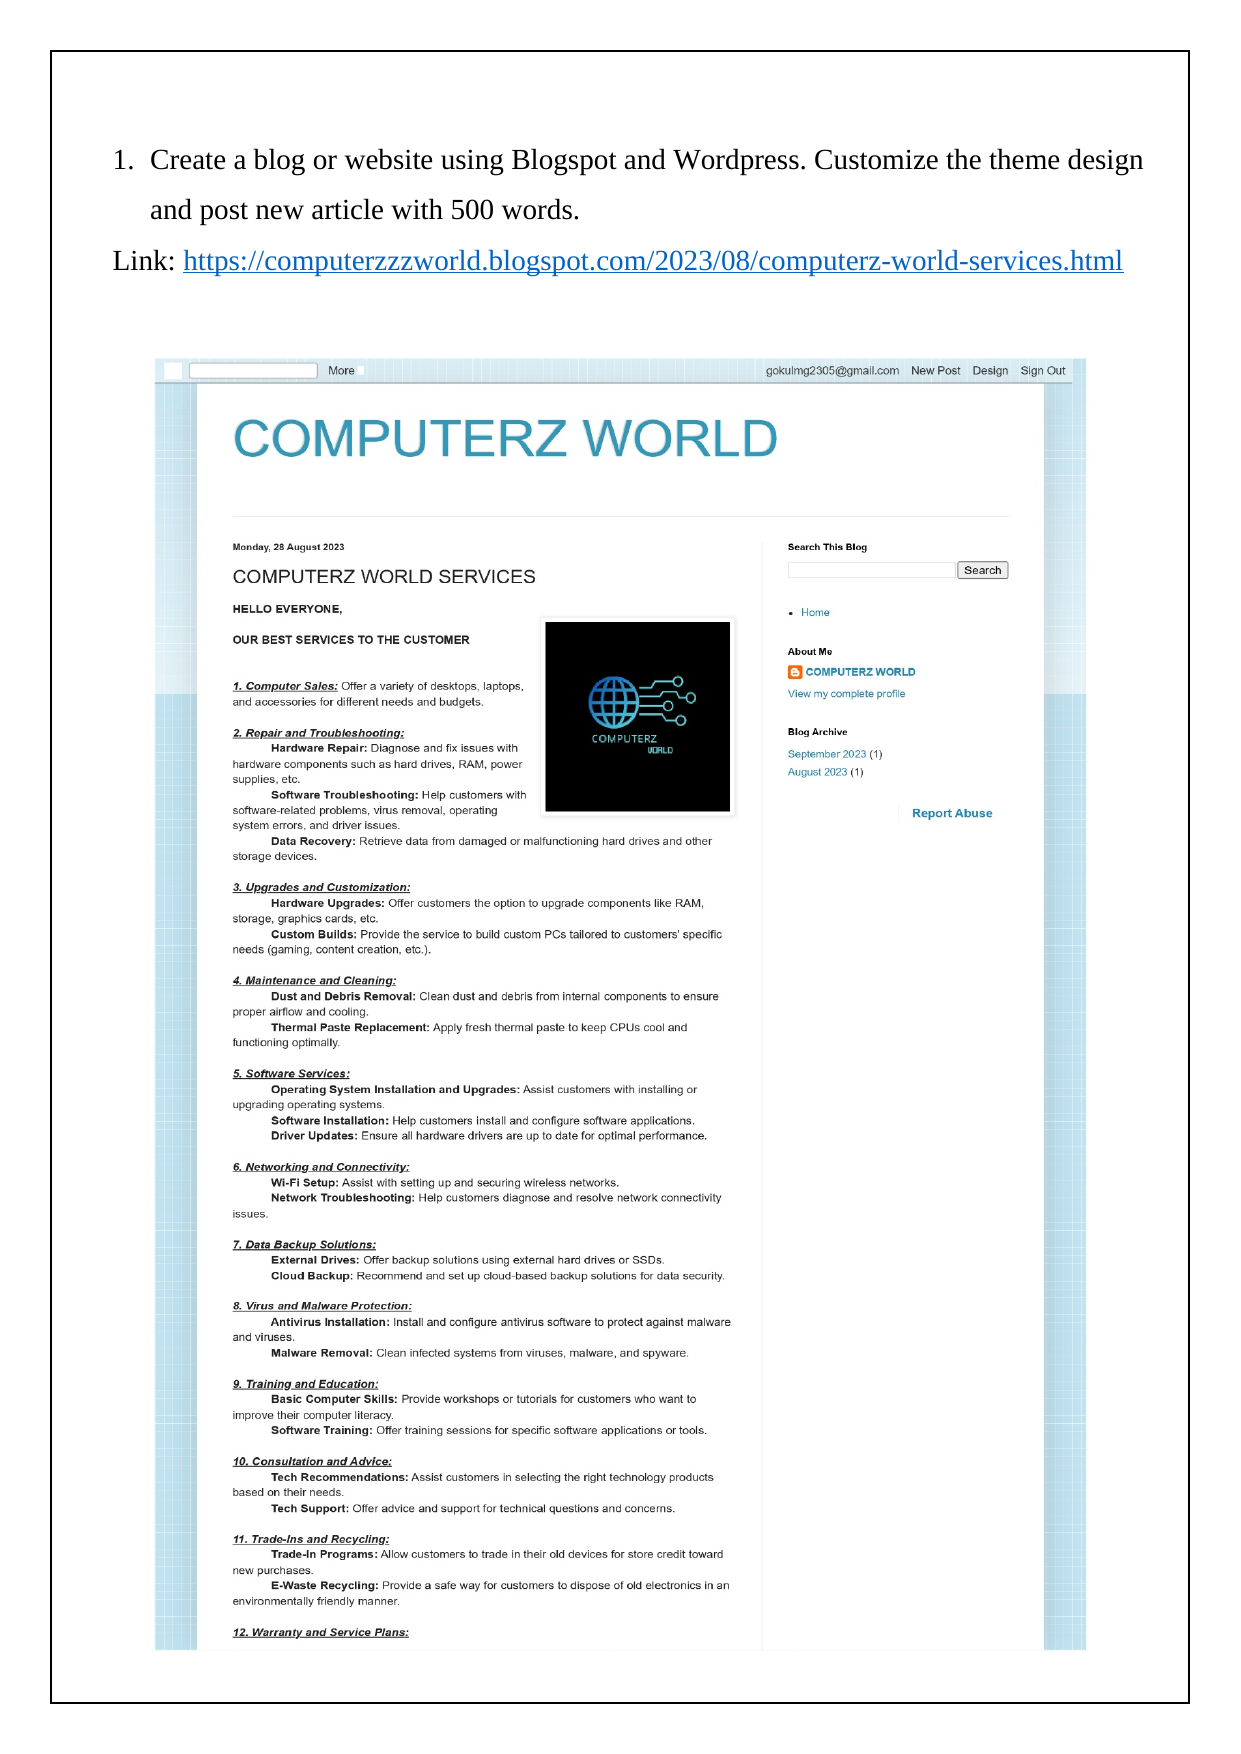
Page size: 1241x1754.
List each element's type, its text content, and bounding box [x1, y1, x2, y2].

text Link: https://computerzzzworld.blogspot.com/2023/08/computerz-world-services.html [112, 243, 1165, 276]
picture [106, 312, 1131, 1692]
list Create a blog or website using Blogspot and Wordpress. Customize the theme design and post new article with 500 words. [112, 142, 1165, 226]
